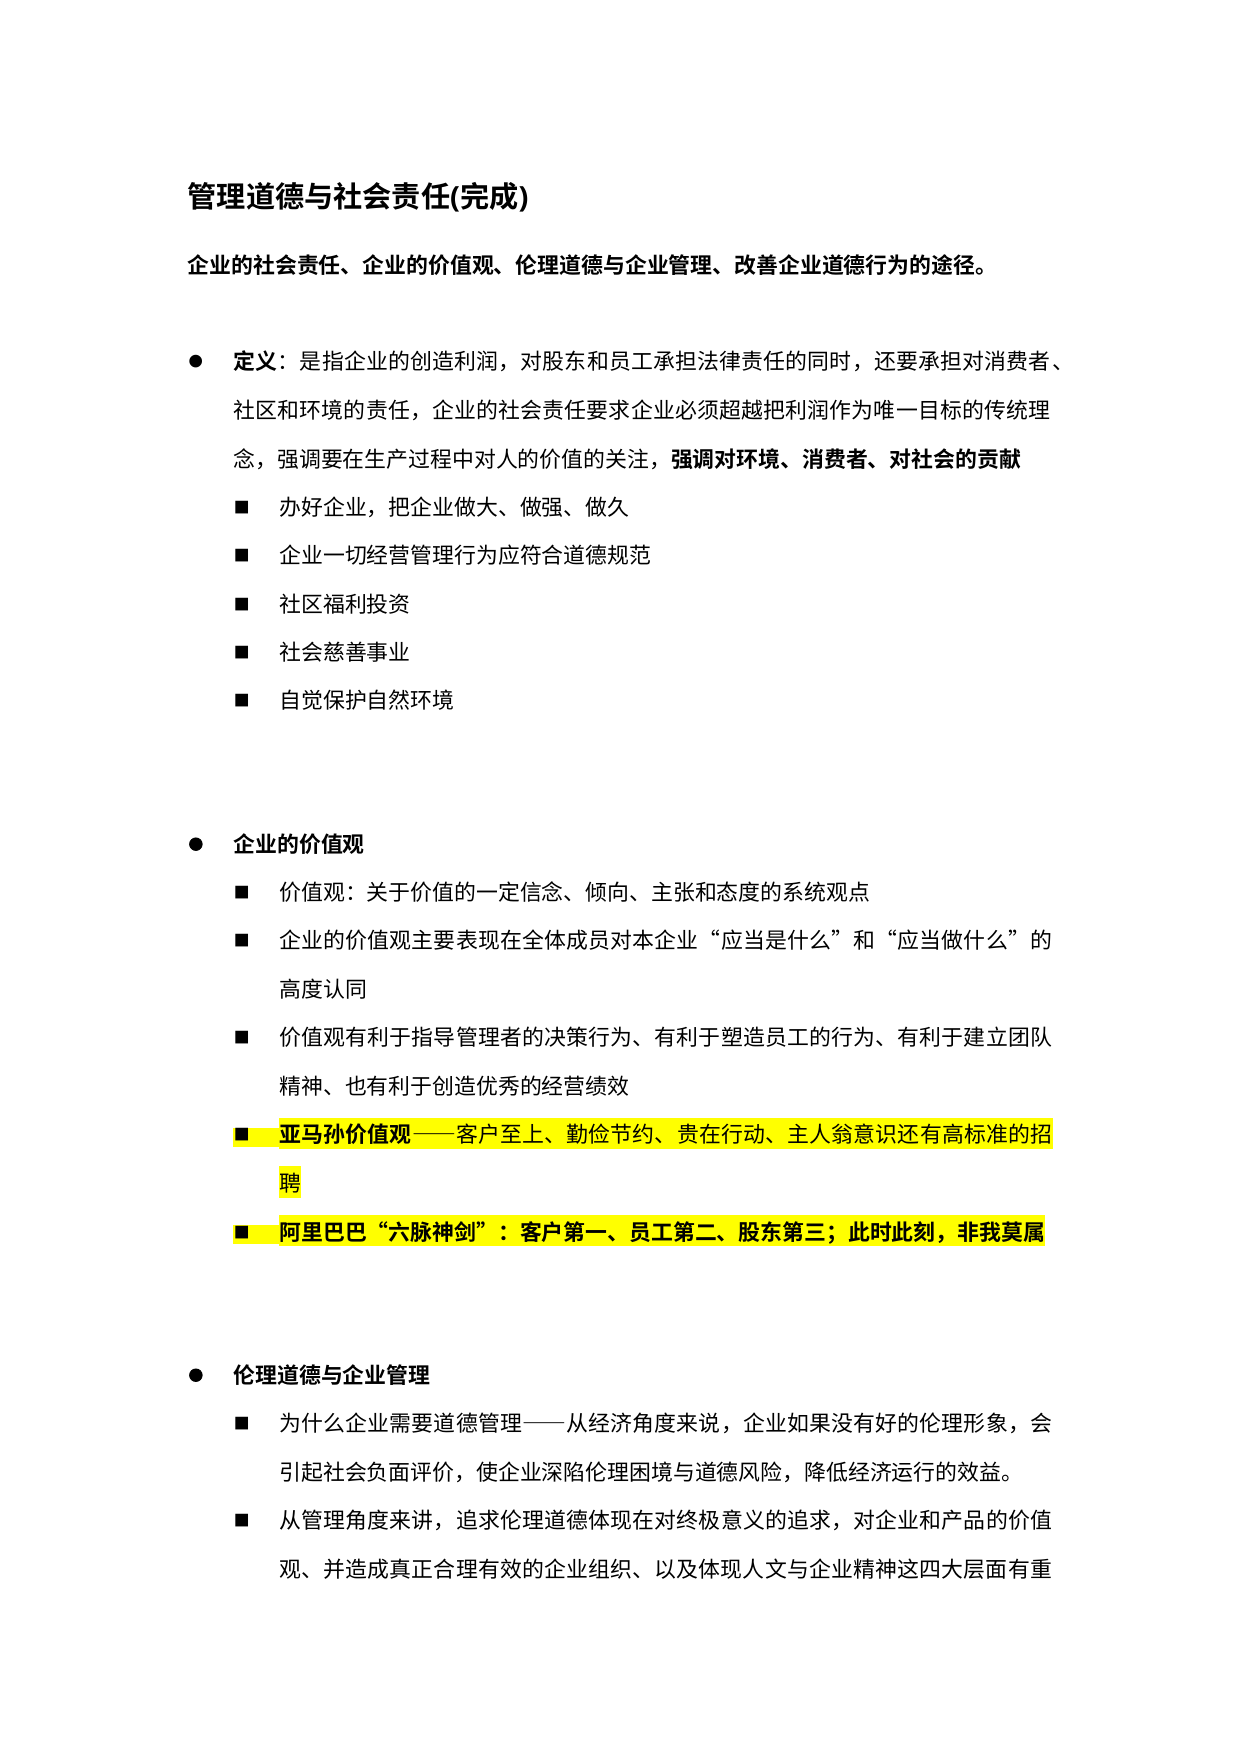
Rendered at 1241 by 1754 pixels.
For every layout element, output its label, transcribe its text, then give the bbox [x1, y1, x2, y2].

list 企业的价值观 [187, 826, 1053, 859]
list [233, 1503, 1053, 1584]
list 定义：是指企业的创造利润，对股东和员工承担法律责任的同时，还要承担对消费者、社区和环境的责任，企业的社会责任要求企业必须超越把利润作为唯一目标的传统理念，强调要在生产过程中对人的价值的关注，强调对环境、消费者、对社会的贡献 [187, 344, 1053, 474]
list 自觉保护自然环境 [233, 683, 1053, 716]
list 价值观：关于价值的一定信念、倾向、主张和态度的系统观点 [233, 874, 1053, 907]
list 阿里巴巴“六脉神剑”：客户第一、员工第二、股东第三；此时此刻，非我莫属 [233, 1214, 1053, 1247]
list 办好企业，把企业做大、做强、做久 [233, 490, 1053, 522]
list 价值观有利于指导管理者的决策行为、有利于塑造员工的行为、有利于建立团队精神、也有利于创造优秀的经营绩效 [233, 1020, 1053, 1101]
list 企业的价值观主要表现在全体成员对本企业“应当是什么”和“应当做什么”的高度认同 [233, 923, 1053, 1004]
list 社会慈善事业 [233, 635, 1053, 667]
list 企业一切经营管理行为应符合道德规范 [233, 538, 1053, 571]
list 为什么企业需要道德管理——从经济角度来说，企业如果没有好的伦理形象，会引起社会负面评价，使企业深陷伦理困境与道德风险，降低经济运行的效益。 [233, 1406, 1053, 1487]
text 企业的社会责任、企业的价值观、伦理道德与企业管理、改善企业道德行为的途径。 [187, 248, 1053, 281]
list 亚马孙价值观——客户至上、勤俭节约、贵在行动、主人翁意识还有高标准的招聘 [233, 1147, 1053, 1198]
list 社区福利投资 [233, 586, 1053, 619]
subtitle 管理道德与社会责任(完成) [187, 162, 1053, 227]
list 伦理道德与企业管理 [187, 1357, 1053, 1390]
